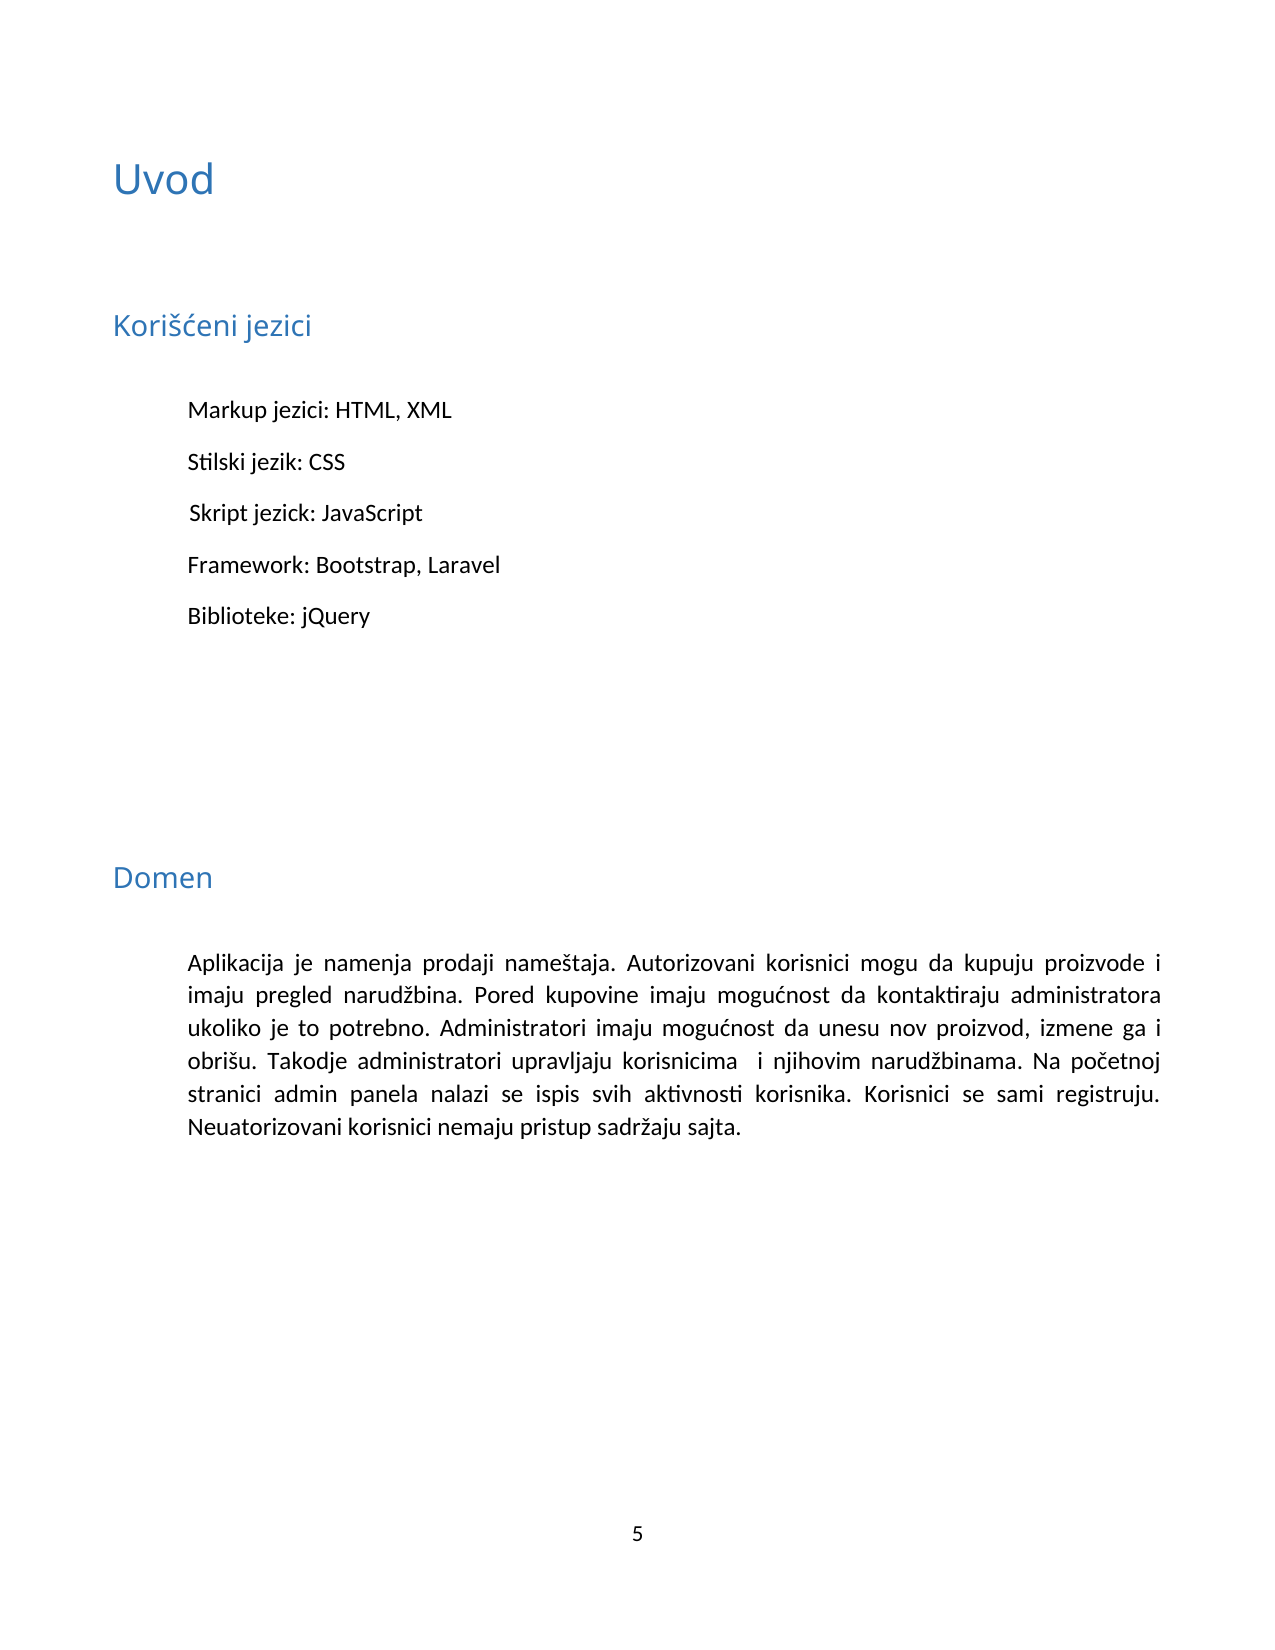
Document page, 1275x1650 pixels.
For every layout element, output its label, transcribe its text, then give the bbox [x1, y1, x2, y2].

subtitle Uvod [112, 150, 1162, 207]
text Biblioteke: jQuery [187, 600, 1162, 631]
text Stilski jezik: CSS [187, 446, 1162, 477]
text Aplikacija je namenja prodaji nameštaja. Autorizovani korisnici mogu da kupuju proizvode i imaju pregled narudžbina. Pored kupovine imaju mogućnost da kontaktiraju administratora ukoliko je to potrebno. Administratori imaju mogućnost da unesu nov proizvod, izmene ga i obrišu. Takodje administratori upravljaju korisnicima i njihovim narudžbinama. Na početnoj stranici admin panela nalazi se ispis svih aktivnosti korisnika. Korisnici se sami registruju. Neuatorizovani korisnici nemaju pristup sadržaju sajta. [187, 947, 1162, 1142]
subtitle Domen [112, 857, 1162, 897]
subtitle Korišćeni jezici [112, 305, 1162, 345]
text Skript jezick: JavaScript [189, 498, 1162, 528]
text Framework: Bootstrap, Laravel [187, 549, 1162, 579]
text Markup jezici: HTML, XML [187, 395, 1162, 425]
